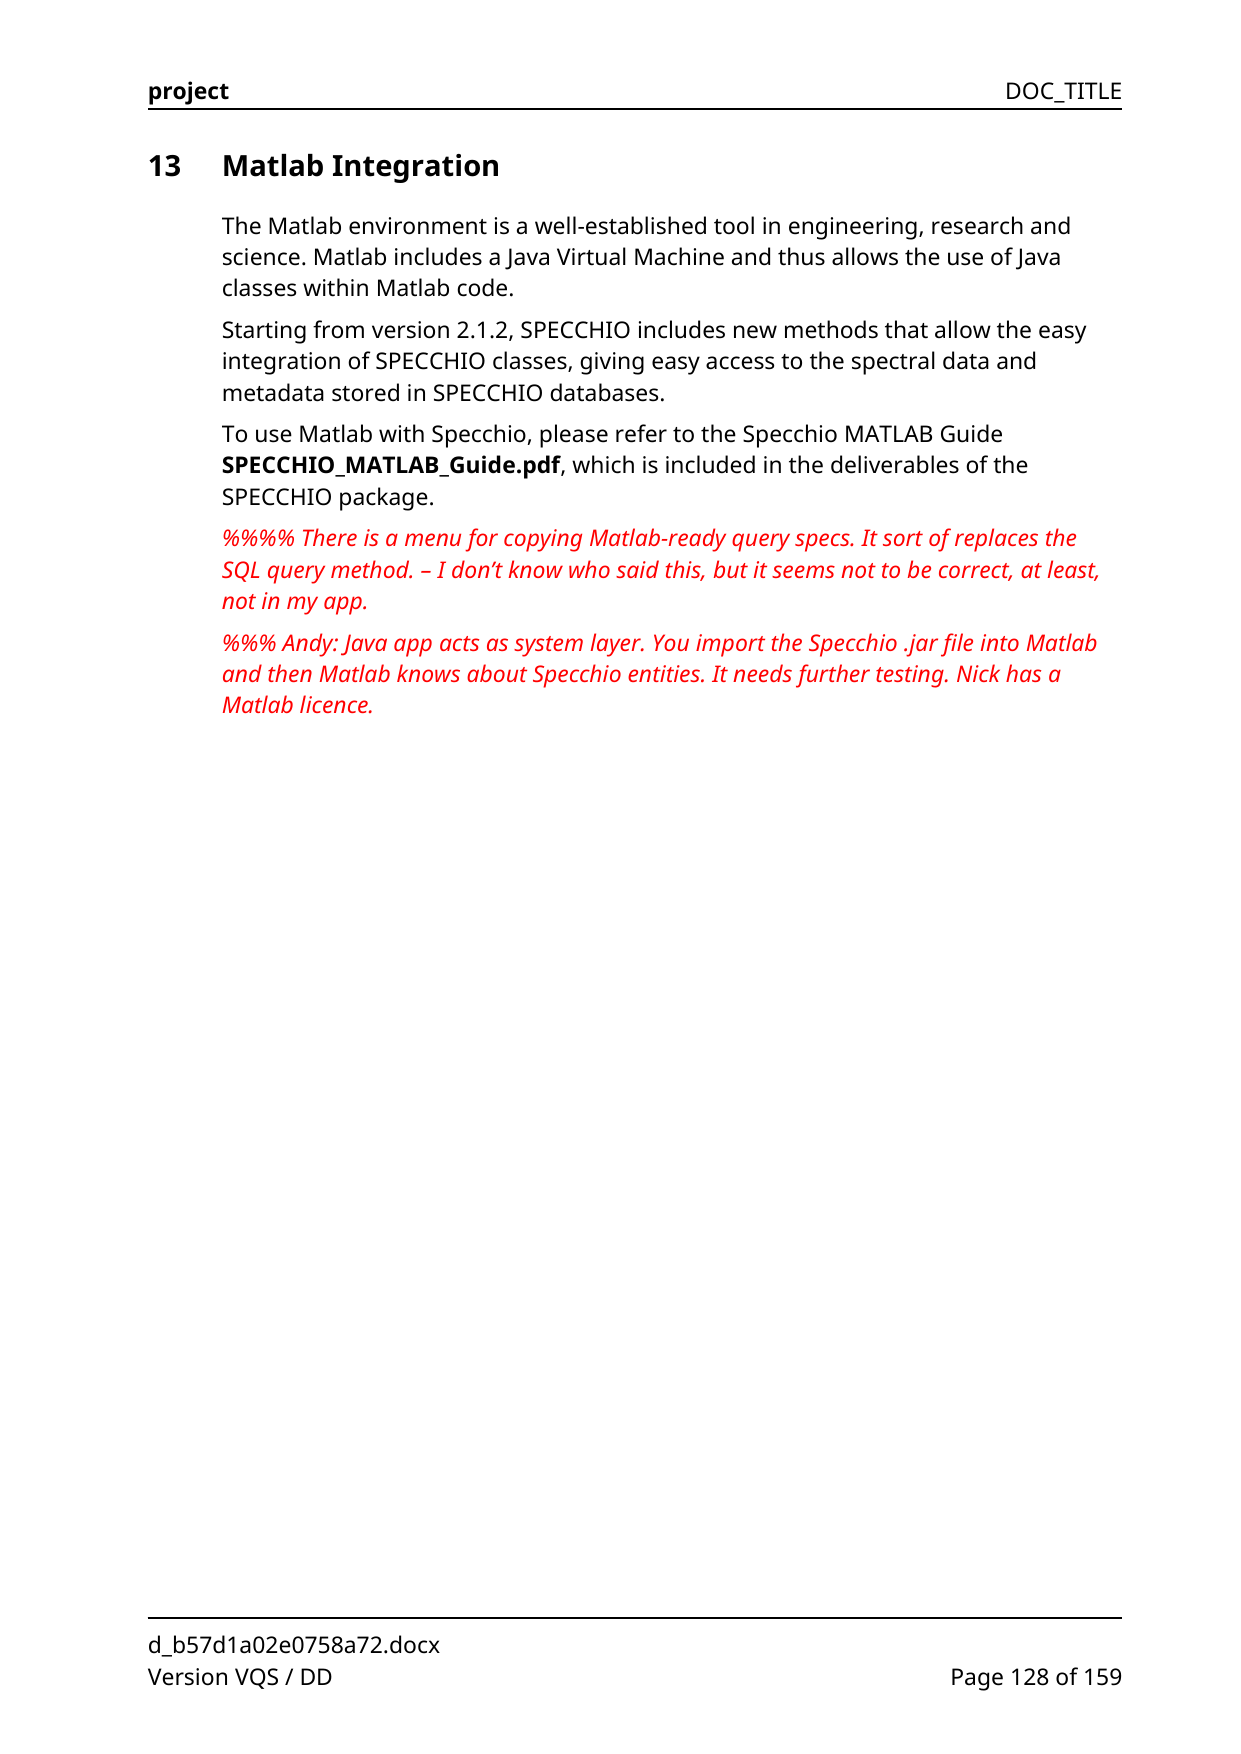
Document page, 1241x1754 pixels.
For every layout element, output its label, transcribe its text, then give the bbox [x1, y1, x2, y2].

text The Matlab environment is a well-established tool in engineering, research and science. Matlab includes a Java Virtual Machine and thus allows the use of Java classes within Matlab code. [222, 210, 1122, 304]
subtitle Matlab Integration [148, 145, 1122, 185]
text %%% Andy: Java app acts as system layer. You import the Specchio .jar file into Matlab and then Matlab knows about Specchio entities. It needs further testing. Nick has a Matlab licence. [222, 627, 1122, 720]
text Starting from version 2.1.2, SPECCHIO includes new methods that allow the easy integration of SPECCHIO classes, giving easy access to the spectral data and metadata stored in SPECCHIO databases. [222, 314, 1122, 408]
text %%%% There is a menu for copying Matlab-ready query specs. It sort of replaces the SQL query method. – I don’t know who said this, but it seems not to be correct, at least, not in my app. [222, 522, 1122, 616]
text To use Matlab with Specchio, please refer to the Specchio MATLAB Guide SPECCHIO_MATLAB_Guide.pdf, which is included in the deliverables of the SPECCHIO package. [222, 418, 1122, 512]
